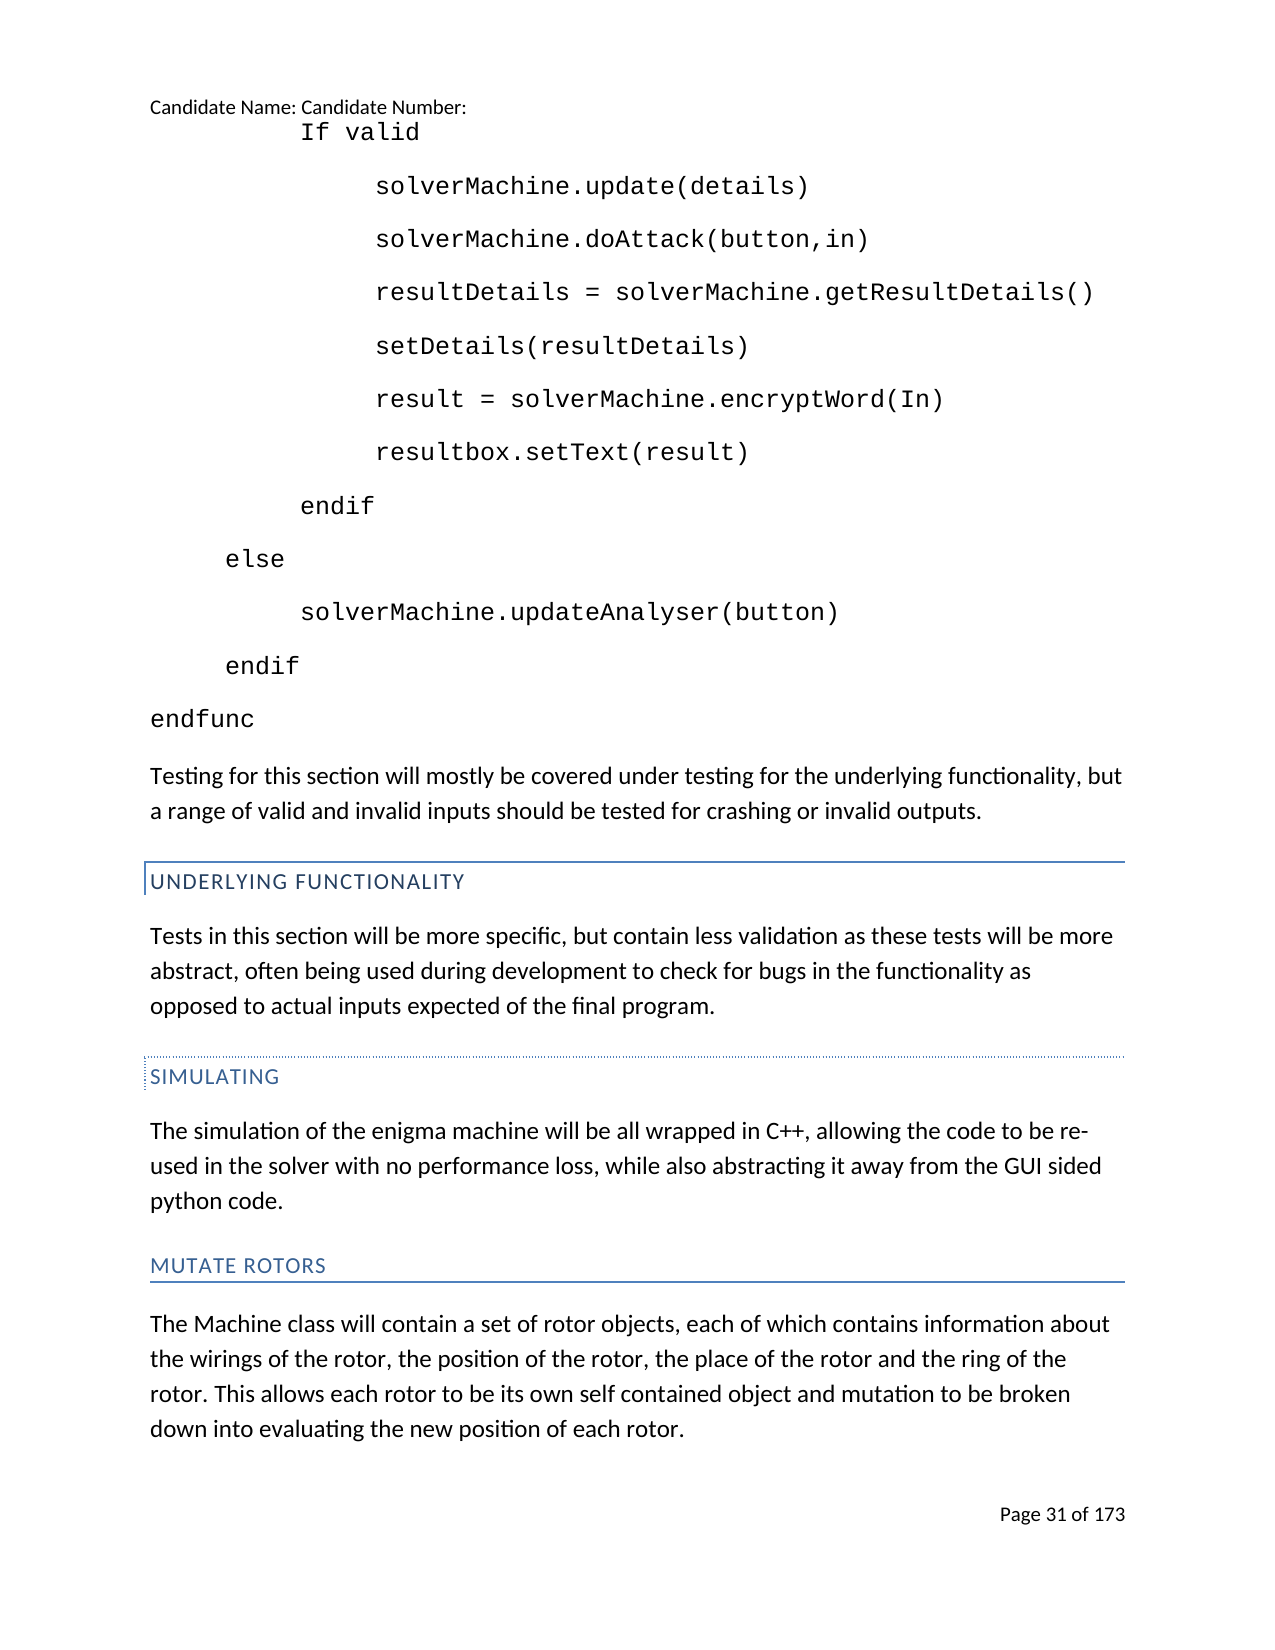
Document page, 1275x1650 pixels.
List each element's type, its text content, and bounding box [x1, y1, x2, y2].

text If valid [150, 120, 1125, 148]
text endfunc [150, 707, 1125, 735]
text endif [150, 493, 1125, 522]
text Tests in this section will be more specific, but contain less validation as these tests will be more abstract, often being used during development to check for bugs in the functionality as opposed to actual inputs expected of the final program. [150, 920, 1125, 1021]
text solverMachine.doAttack(button,in) [150, 227, 1125, 255]
subtitle Simulating [144, 1056, 1125, 1090]
text resultDetails = solverMachine.getResultDetails() [150, 280, 1125, 308]
subtitle Underlying Functionality [146, 863, 1125, 895]
text The Machine class will contain a set of rotor objects, each of which contains information about the wirings of the rotor, the position of the rotor, the place of the rotor and the ring of the rotor. This allows each rotor to be its own self contained object and mutation to be broken down into evaluating the new position of each rotor. [150, 1308, 1125, 1443]
text setDetails(resultDetails) [150, 333, 1125, 362]
text Testing for this section will mostly be covered under testing for the underlying functionality, but a range of valid and invalid inputs should be tested for crashing or invalid outputs. [150, 760, 1125, 826]
text solverMachine.updateAnalyser(button) [150, 600, 1125, 628]
text result = solverMachine.encryptWord(In) [150, 387, 1125, 415]
text resultbox.setText(result) [150, 440, 1125, 468]
text endif [150, 653, 1125, 682]
text solverMachine.update(details) [150, 173, 1125, 202]
subtitle Mutate Rotors [150, 1251, 1125, 1281]
text else [150, 547, 1125, 575]
text The simulation of the enigma machine will be all wrapped in C++, allowing the code to be re-used in the solver with no performance loss, while also abstracting it away from the GUI sided python code. [150, 1115, 1125, 1216]
